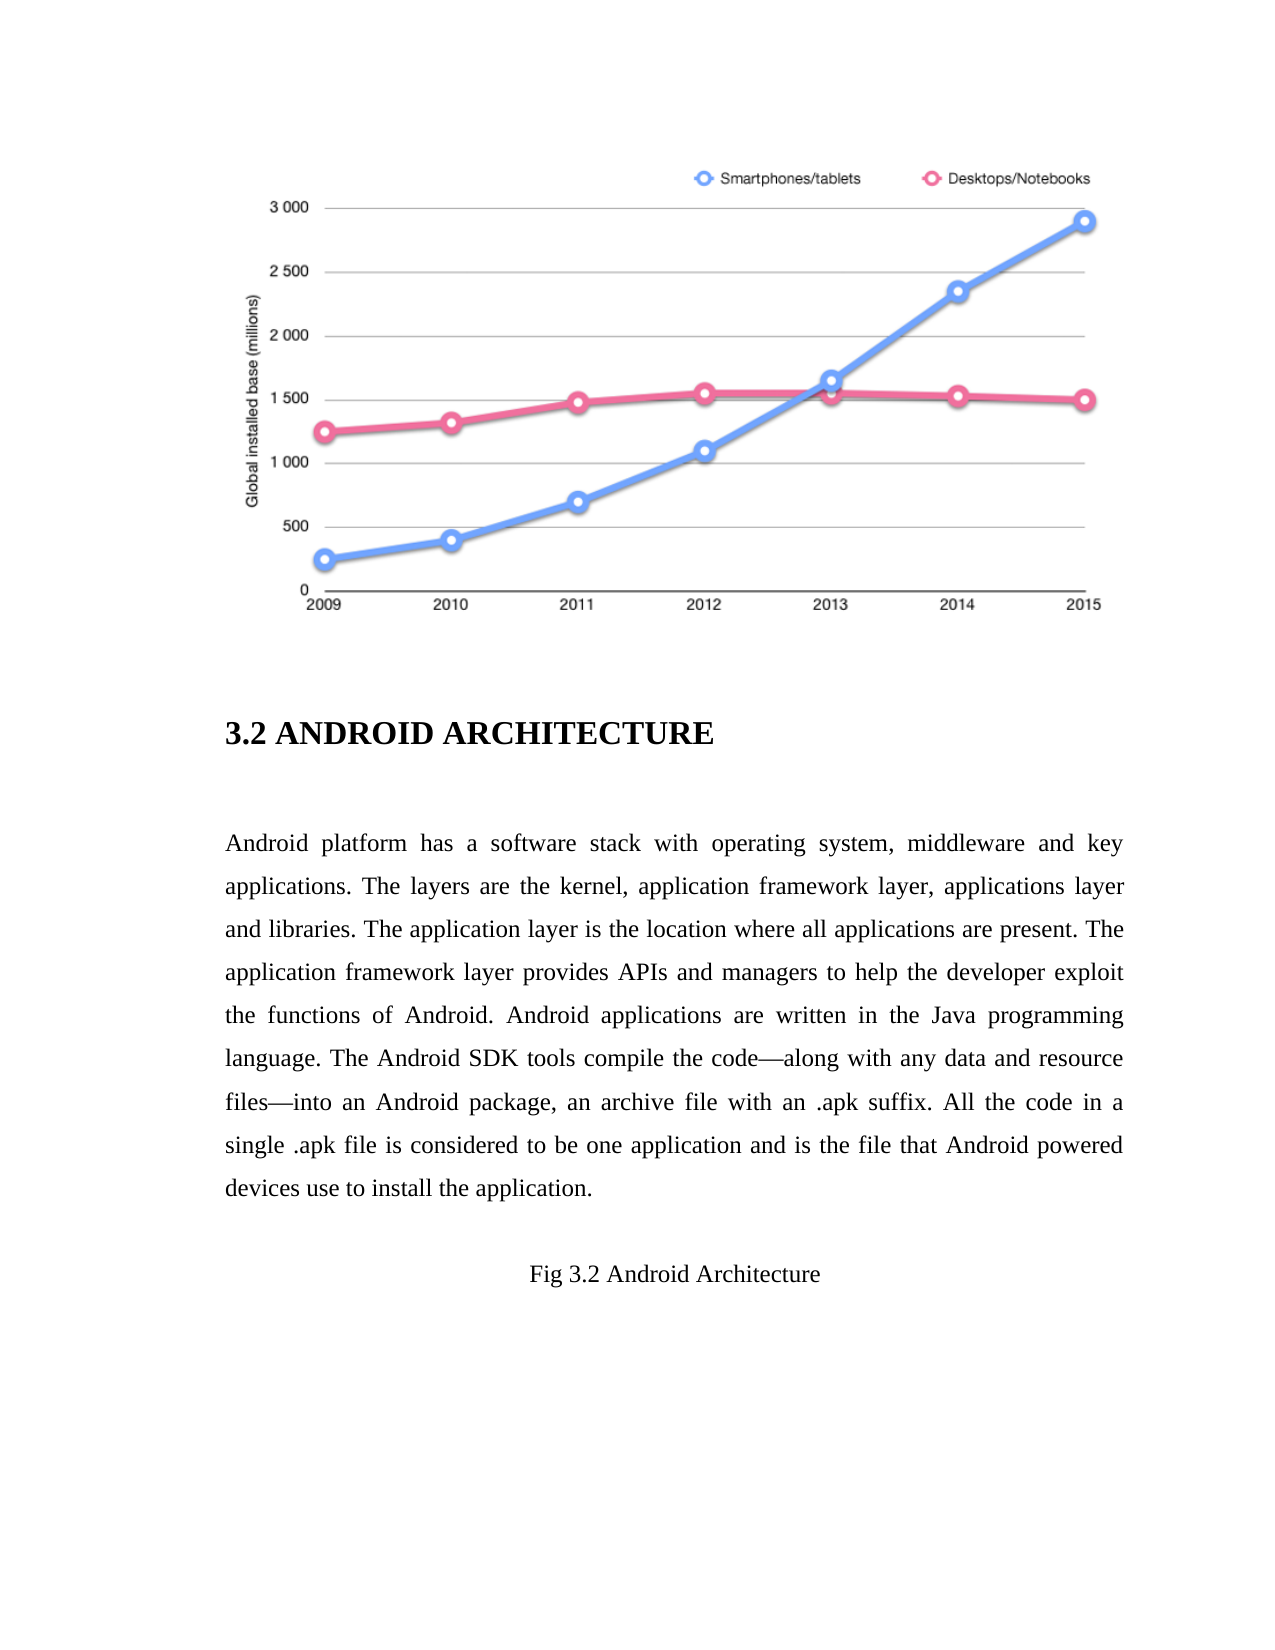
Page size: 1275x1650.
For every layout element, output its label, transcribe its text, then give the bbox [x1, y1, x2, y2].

text 3.2 ANDROID ARCHITECTURE [225, 713, 1125, 751]
picture [225, 150, 1125, 625]
text Fig 3.2 Android Architecture [225, 1259, 1125, 1288]
text Android platform has a software stack with operating system, middleware and key applications. The layers are the kernel, application framework layer, applications layer and libraries. The application layer is the location where all applications are present. The application framework layer provides APIs and managers to help the developer exploit the functions of Android. Android applications are written in the Java programming language. The Android SDK tools compile the code—along with any data and resource files—into an Android package, an archive file with an .apk suffix. All the code in a single .apk file is considered to be one application and is the file that Android powered devices use to install the application. [225, 828, 1125, 1202]
